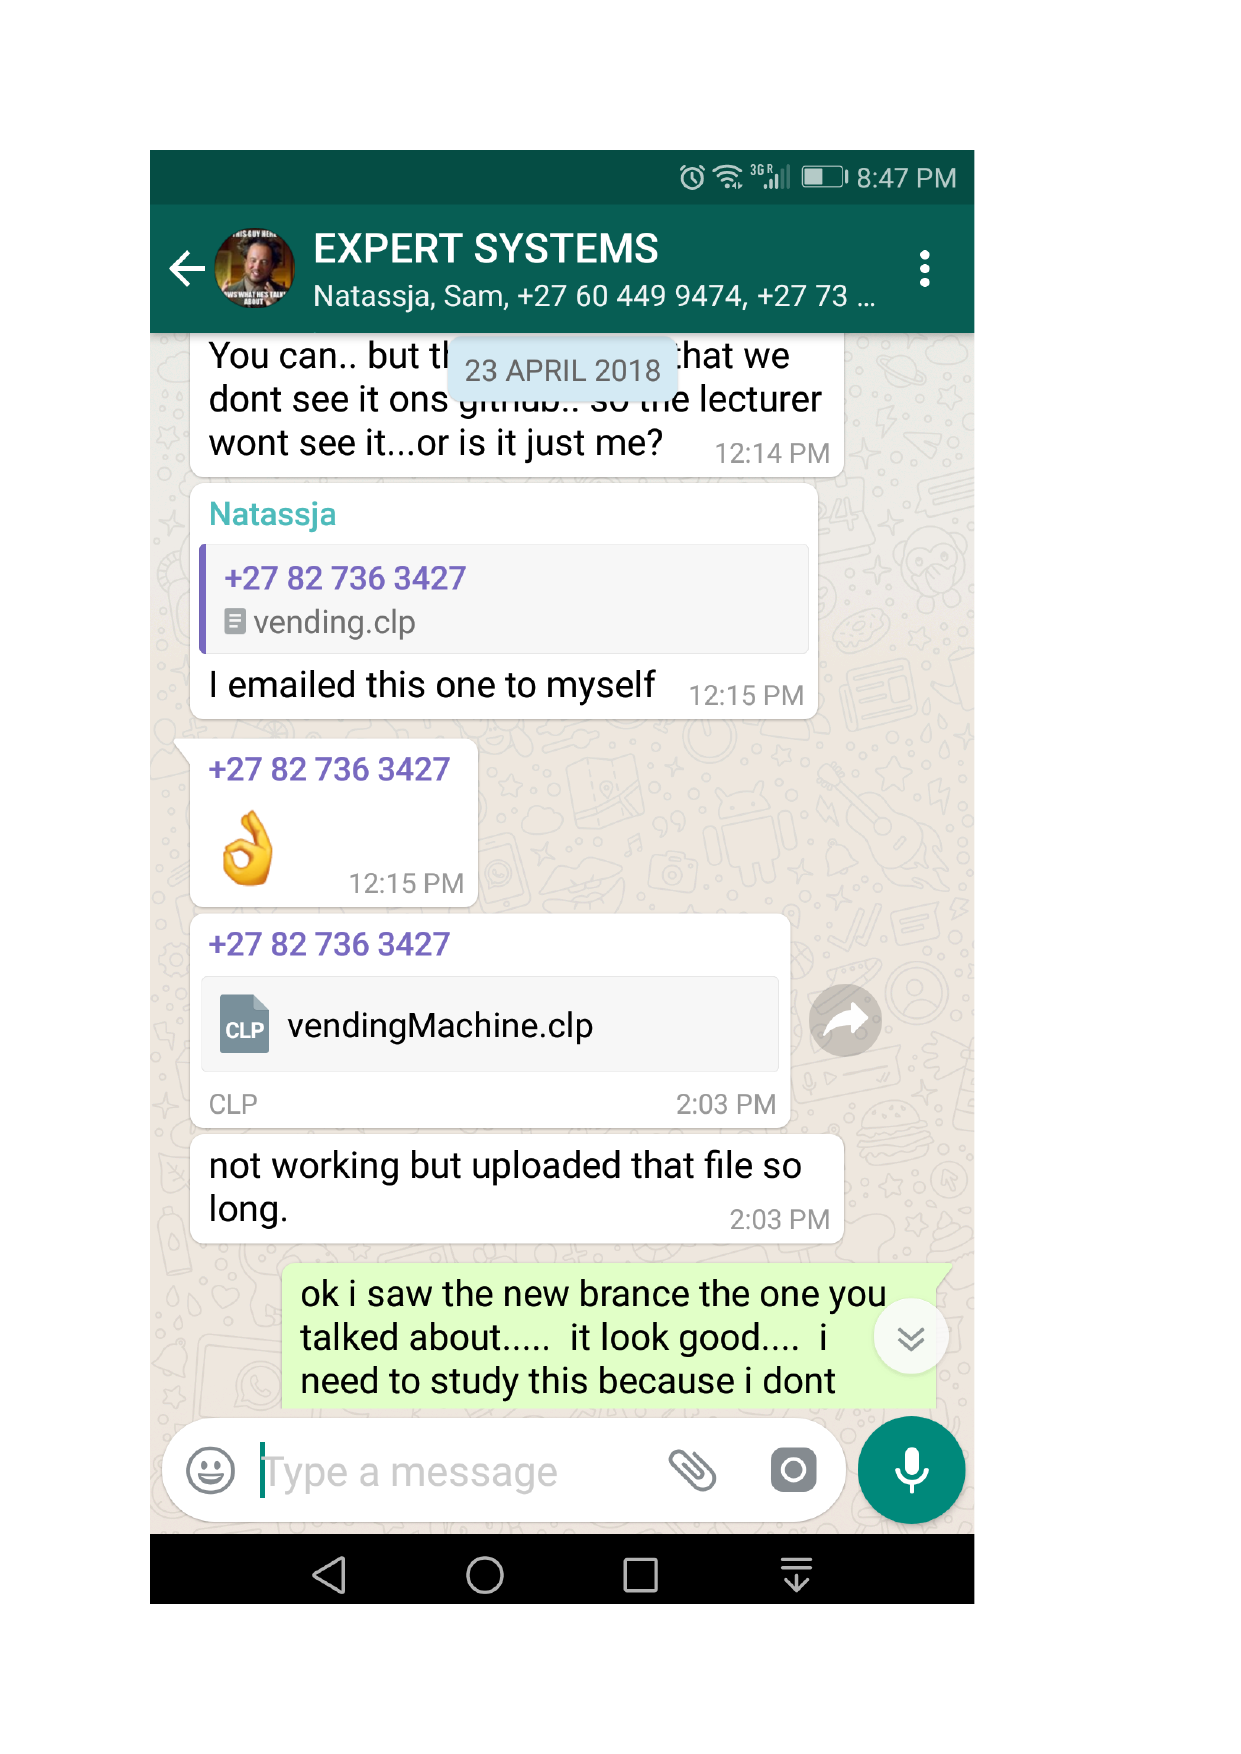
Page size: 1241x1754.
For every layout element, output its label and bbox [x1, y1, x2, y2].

picture [150, 150, 975, 1604]
